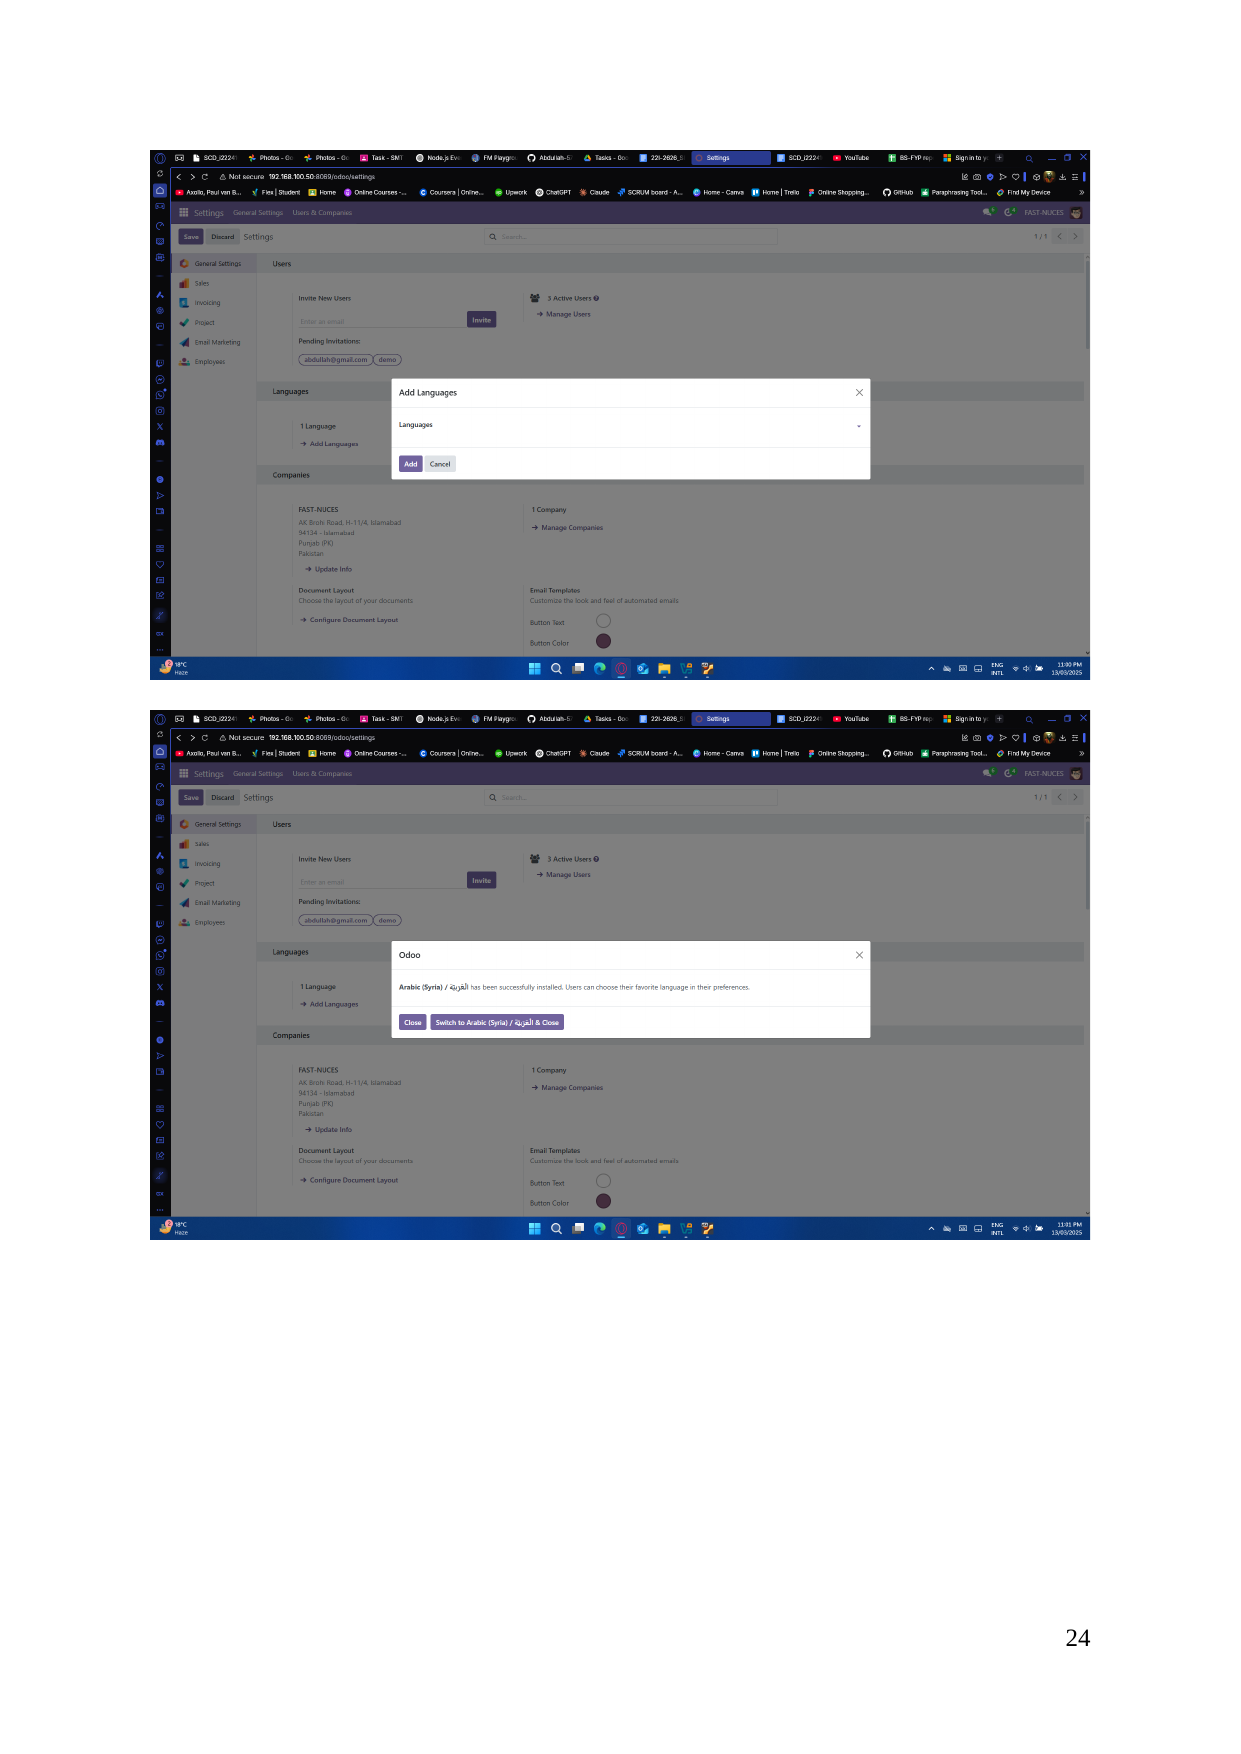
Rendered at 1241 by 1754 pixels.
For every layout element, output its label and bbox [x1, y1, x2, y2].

picture [150, 710, 1091, 1240]
picture [150, 150, 1091, 680]
